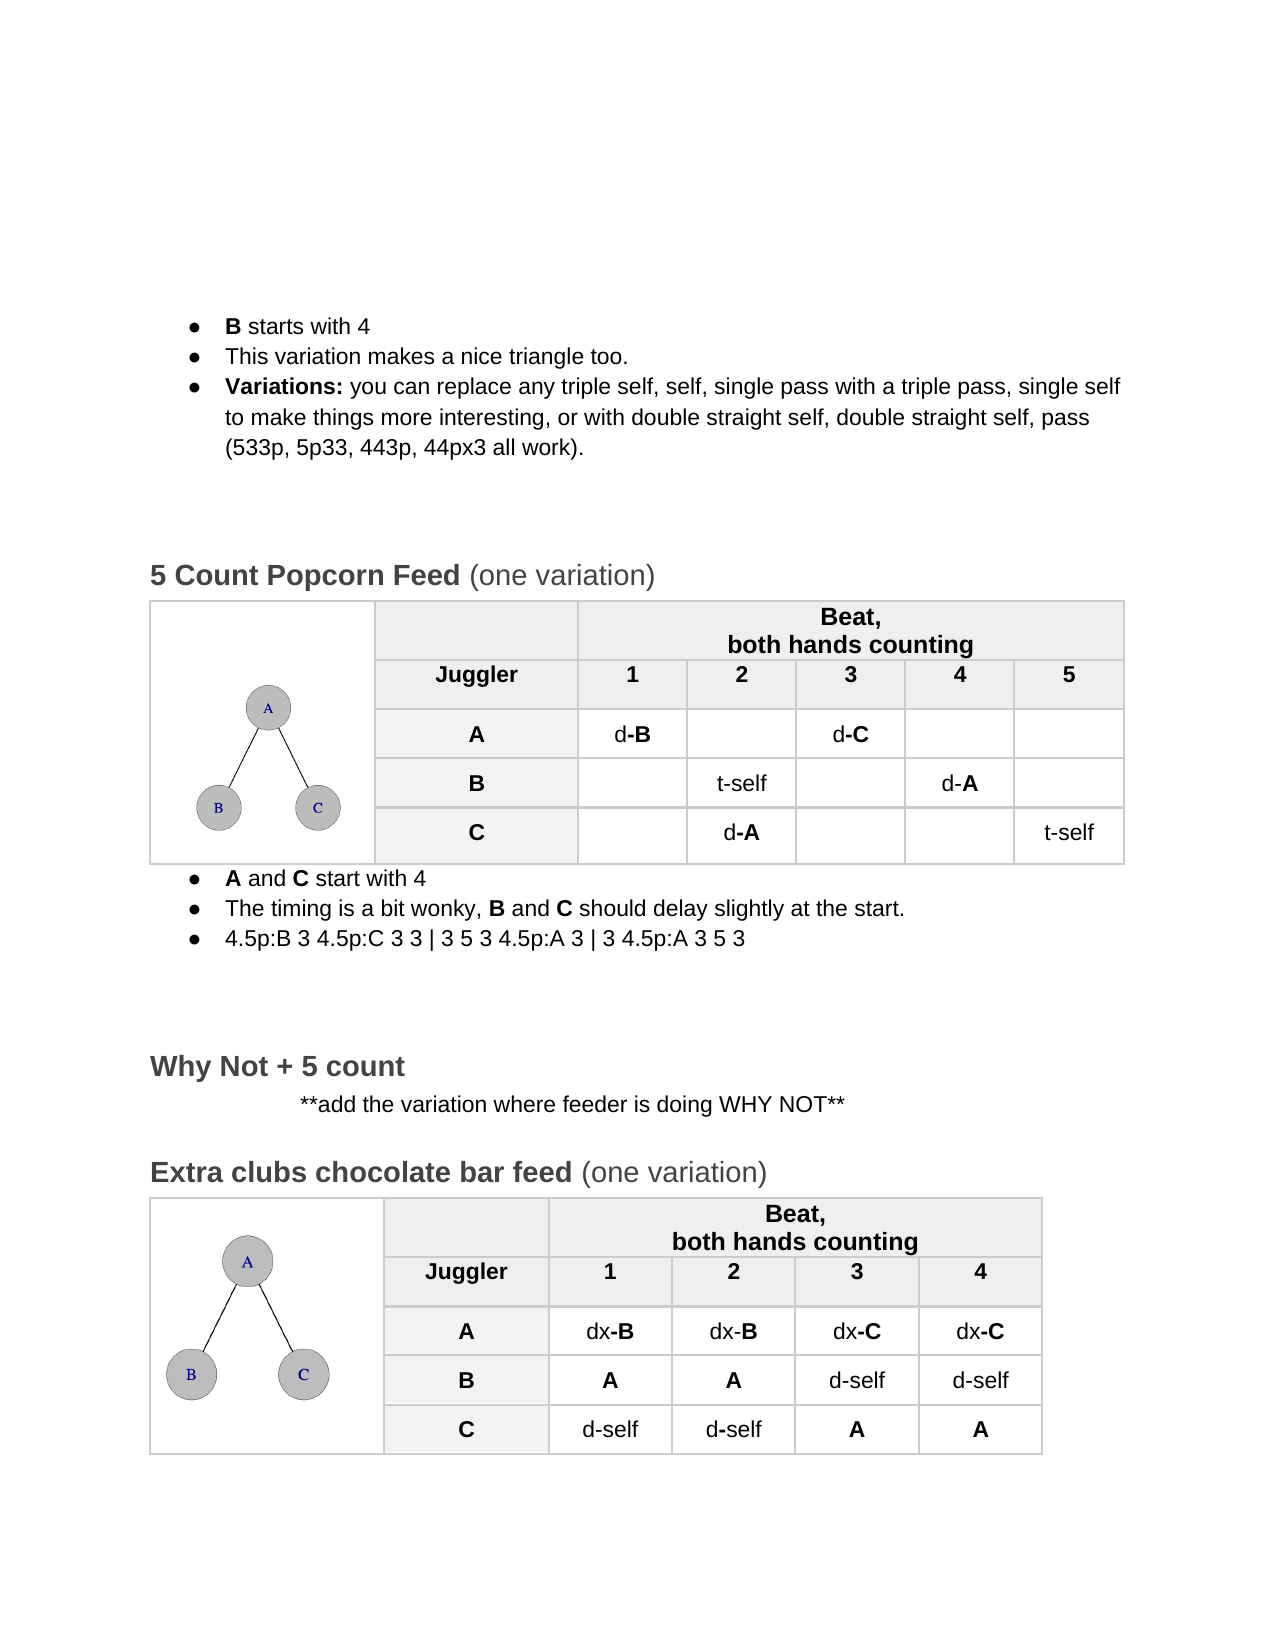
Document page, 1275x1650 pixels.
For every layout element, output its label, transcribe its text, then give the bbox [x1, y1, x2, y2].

table_cell d-self [550, 1406, 671, 1452]
table_cell C [376, 809, 577, 863]
table_cell B [385, 1356, 548, 1403]
table_cell d-self [673, 1406, 794, 1452]
table_cell d-B [579, 710, 686, 757]
table_cell t-self [688, 759, 795, 806]
table_cell [906, 809, 1013, 863]
list B starts with 4 [187, 313, 1125, 339]
list Variations: you can replace any triple self, self, single pass with a triple pass, single self to make things more interesting, or with double straight self, double straight self, pass (533p, 5p33, 443p, 44px3 all work). [187, 373, 1125, 460]
table_cell 5 [1015, 661, 1123, 708]
picture [161, 659, 364, 863]
table_cell 3 [796, 1258, 918, 1305]
table_cell A [376, 710, 577, 757]
subtitle Why Not + 5 count [150, 1049, 1125, 1083]
list 4.5p:B 3 4.5p:C 3 3 | 3 5 3 4.5p:A 3 | 3 4.5p:A 3 5 3 [187, 925, 1125, 952]
table_cell [579, 759, 686, 806]
text **add the variation where feeder is doing WHY NOT** [225, 1091, 1125, 1117]
table_cell A [385, 1308, 548, 1354]
table_header [376, 602, 577, 659]
table_header Beat, both hands counting [550, 1199, 1041, 1256]
table_cell [906, 710, 1013, 757]
table_cell d-C [797, 710, 904, 757]
table_cell d-self [796, 1356, 918, 1403]
table_cell [797, 809, 904, 863]
table_cell Juggler [376, 661, 577, 708]
table_cell dx-B [550, 1308, 671, 1354]
table_cell 4 [920, 1258, 1041, 1305]
table_cell A [796, 1406, 918, 1452]
table_cell [1015, 759, 1123, 806]
list The timing is a bit wonky, B and C should delay slightly at the start. [187, 895, 1125, 921]
table_header [385, 1199, 548, 1256]
table_cell A [673, 1356, 794, 1403]
table_cell d-A [906, 759, 1013, 806]
table_cell [579, 809, 686, 863]
table_cell [797, 759, 904, 806]
table_cell t-self [1015, 809, 1123, 863]
picture [161, 1227, 335, 1404]
table_cell A [550, 1356, 671, 1403]
table_header [151, 1199, 383, 1452]
table_cell 1 [550, 1258, 671, 1305]
table_cell 2 [673, 1258, 794, 1305]
table_cell 4 [906, 661, 1013, 708]
list This variation makes a nice triangle too. [187, 343, 1125, 369]
table_cell B [376, 759, 577, 806]
table_header [151, 602, 374, 863]
table_header Beat, both hands counting [579, 602, 1123, 659]
table_cell 2 [688, 661, 795, 708]
table_cell 3 [797, 661, 904, 708]
subtitle Extra clubs chocolate bar feed (one variation) [150, 1155, 1125, 1188]
table_cell [688, 710, 795, 757]
table_cell A [920, 1406, 1041, 1452]
subtitle 5 Count Popcorn Feed (one variation) [150, 558, 1125, 591]
table_cell C [385, 1406, 548, 1452]
table_cell Juggler [385, 1258, 548, 1305]
table_cell d-self [920, 1356, 1041, 1403]
table_cell d-A [688, 809, 795, 863]
table_cell 1 [579, 661, 686, 708]
table_cell dx-B [673, 1308, 794, 1354]
table_cell [1015, 710, 1123, 757]
table_cell dx-C [920, 1308, 1041, 1354]
table_cell dx-C [796, 1308, 918, 1354]
list A and C start with 4 [187, 865, 1125, 891]
